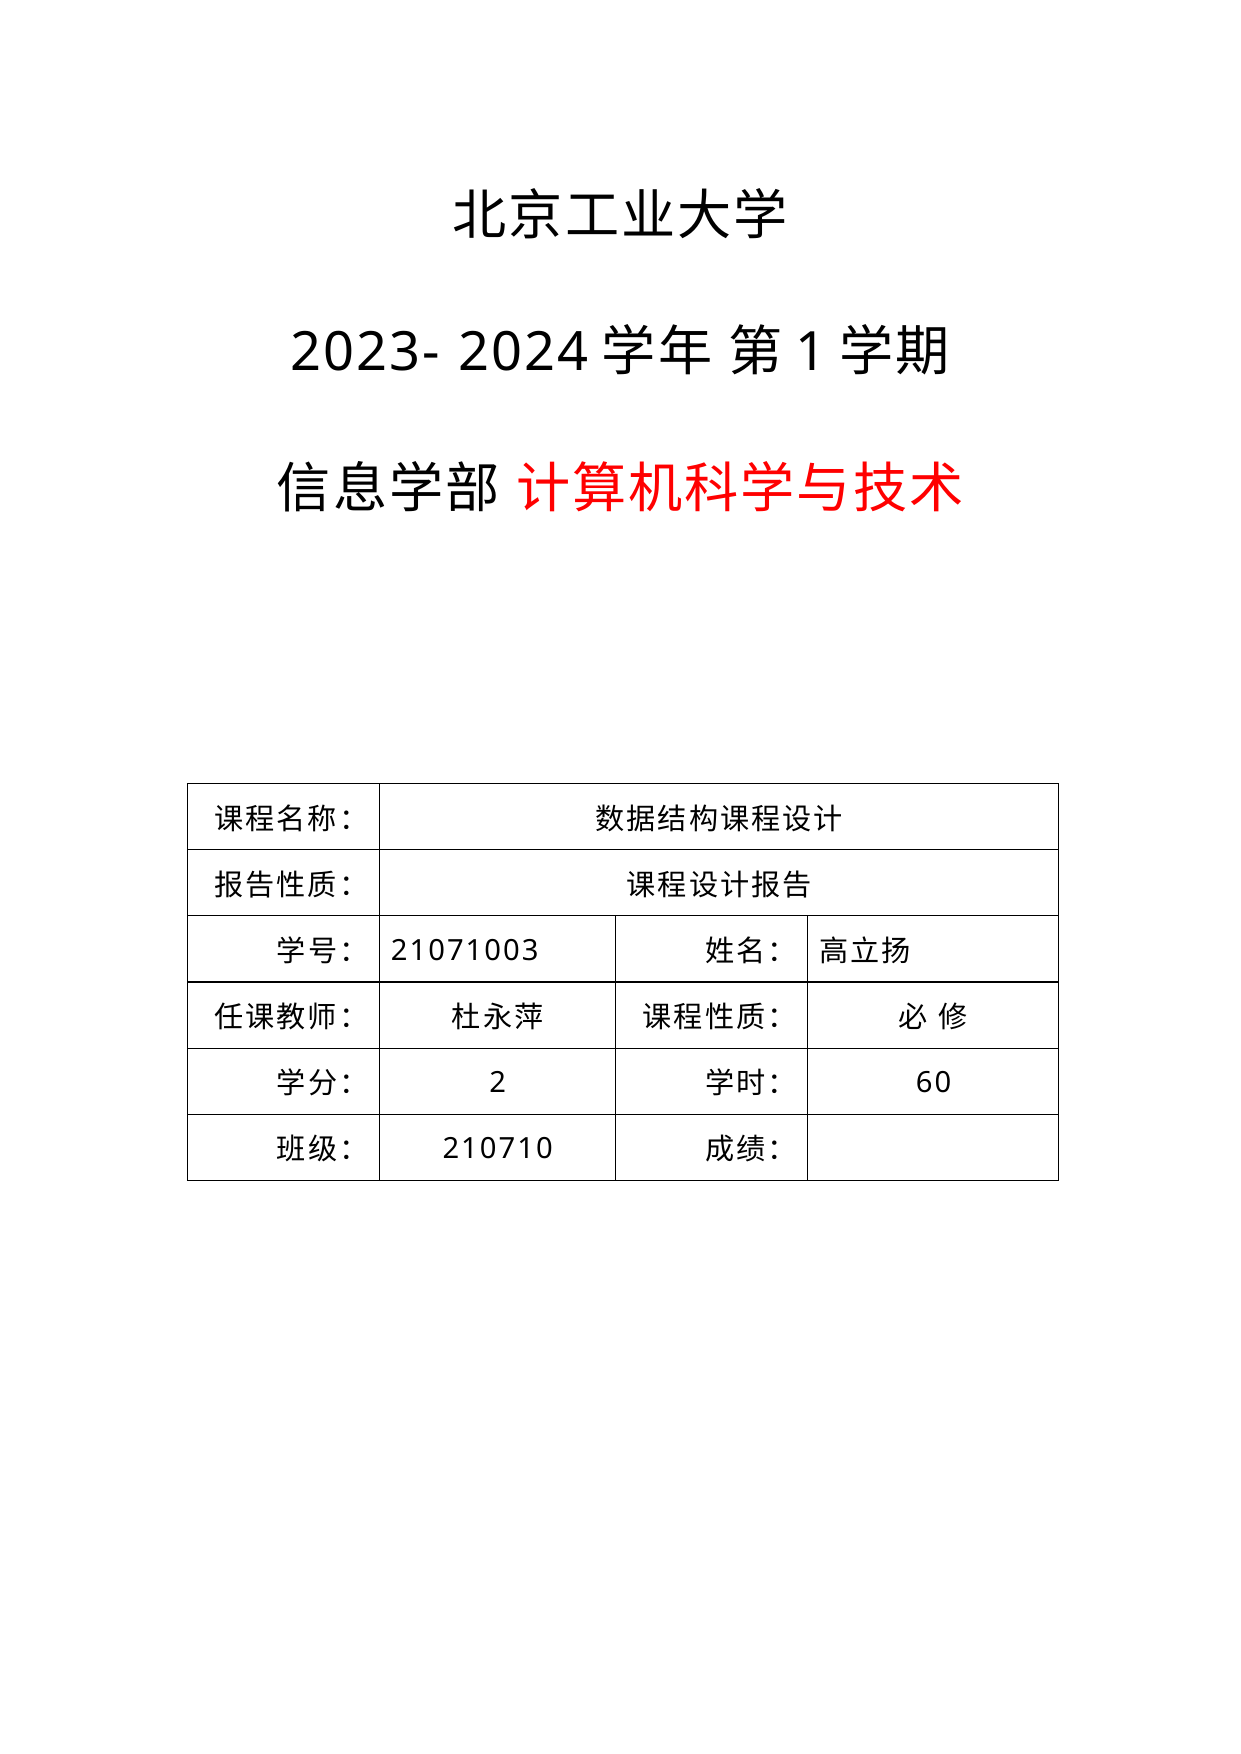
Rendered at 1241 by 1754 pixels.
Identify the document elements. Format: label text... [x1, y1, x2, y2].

text 信息学部 计算机科学与技术 [187, 435, 1053, 533]
table_cell 高立扬 [808, 916, 1058, 981]
table_cell 报告性质： [188, 850, 379, 915]
table_cell 班级： [188, 1115, 379, 1179]
table_cell [808, 1115, 1058, 1179]
table_cell 学时： [616, 1049, 807, 1113]
table_cell 任课教师： [188, 983, 379, 1047]
table_cell 必 修 [808, 983, 1058, 1047]
table_cell 成绩： [616, 1115, 807, 1179]
text 北京工业大学 [187, 162, 1053, 259]
table_cell 杜永萍 [380, 983, 615, 1047]
table_cell 60 [808, 1049, 1058, 1113]
table_cell 21071003 [380, 916, 615, 981]
table_header 课程名称： [188, 784, 379, 849]
table_cell 姓名： [616, 916, 807, 981]
table_cell 210710 [380, 1115, 615, 1179]
table_cell 2 [380, 1049, 615, 1113]
table_cell 学号： [188, 916, 379, 981]
text 2023- 2024学年 第1学期 [187, 299, 1053, 396]
table_cell 课程设计报告 [380, 850, 1058, 915]
table_cell 课程性质： [616, 983, 807, 1047]
table_header 数据结构课程设计 [380, 784, 1058, 849]
table_cell 学分： [188, 1049, 379, 1113]
